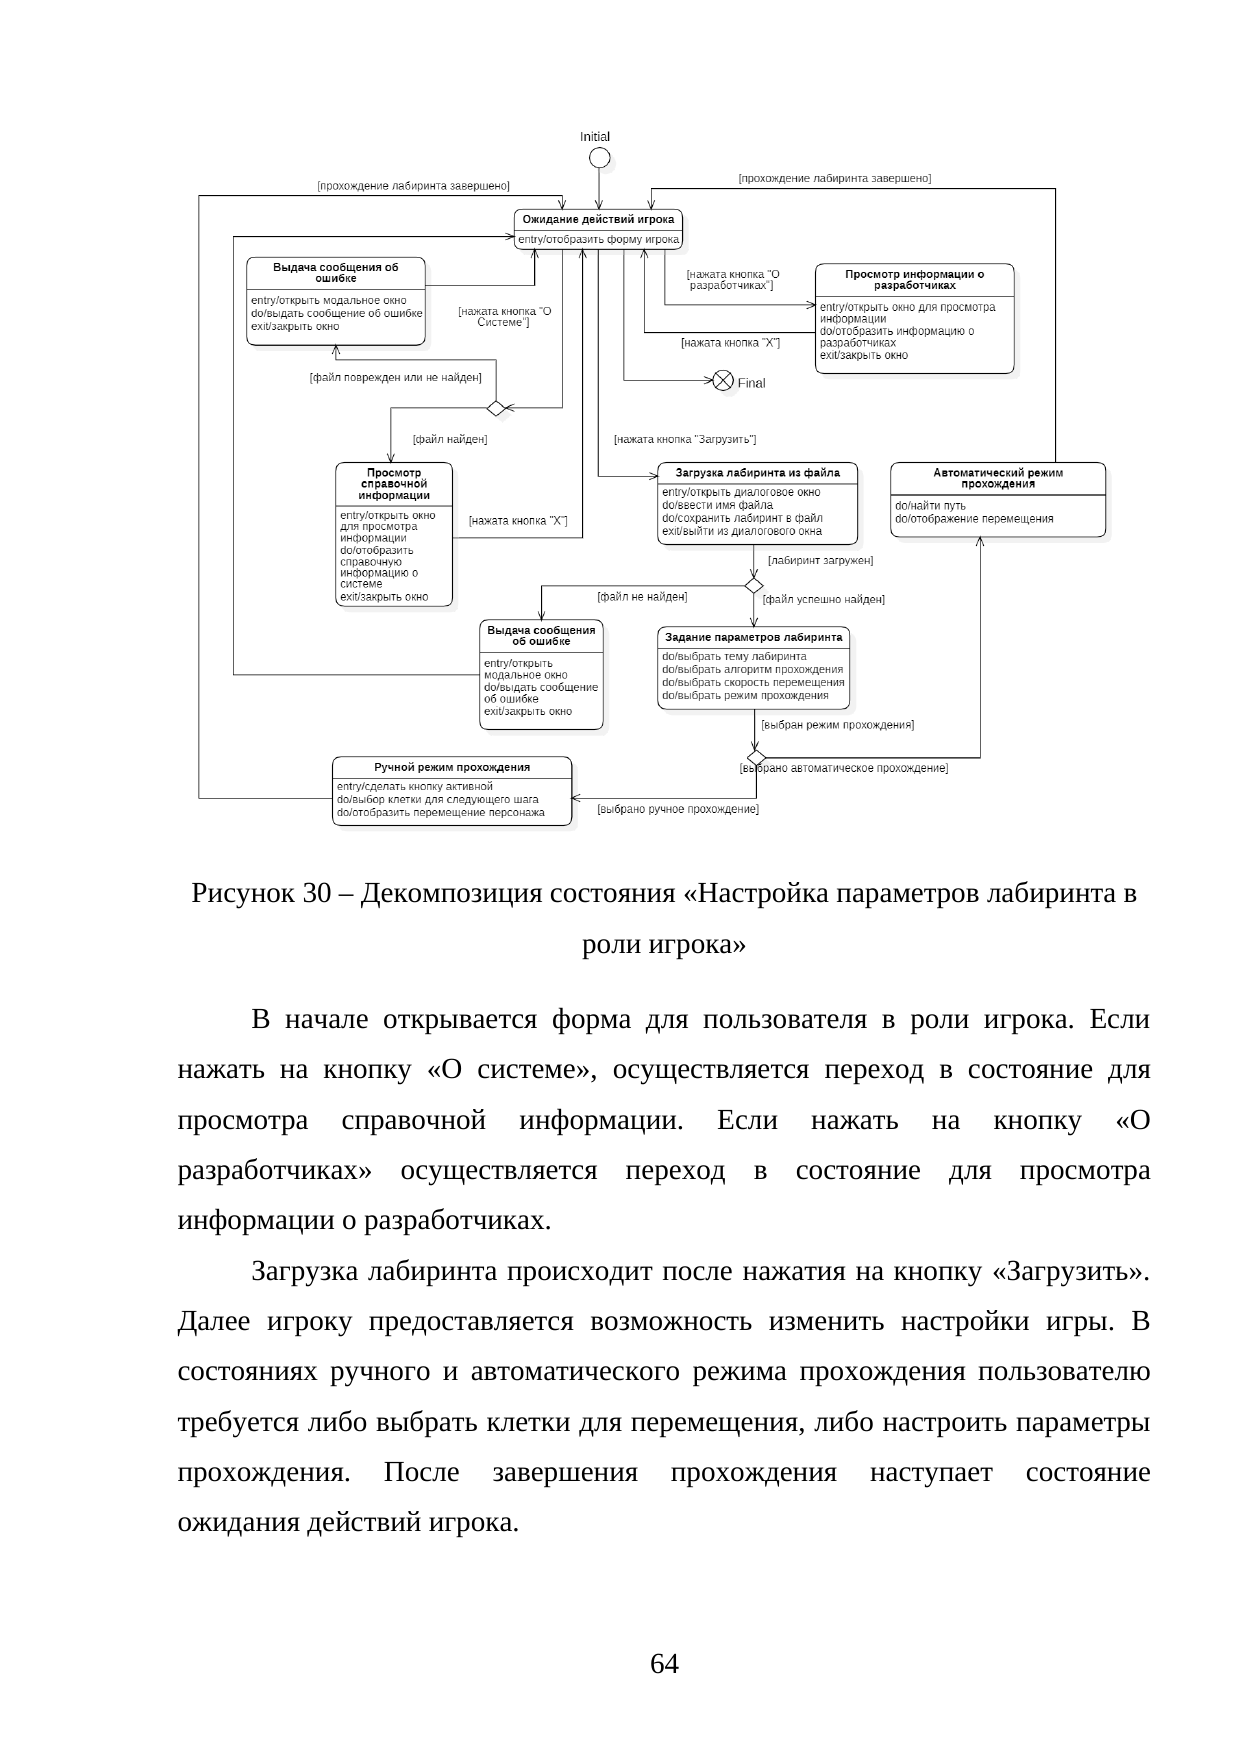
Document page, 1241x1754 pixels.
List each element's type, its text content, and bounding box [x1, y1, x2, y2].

text Загрузка лабиринта происходит после нажатия на кнопку «Загрузить». Далее игроку предоставляется возможность изменить настройки игры. В состояниях ручного и автоматического режима прохождения пользователю требуется либо выбрать клетки для перемещения, либо настроить параметры прохождения. После завершения прохождения наступает состояние ожидания действий игрока. [177, 1253, 1152, 1538]
text В начале открывается форма для пользователя в роли игрока. Если нажать на кнопку «О системе», осуществляется переход в состояние для просмотра справочной информации. Если нажать на кнопку «О разработчиках» осуществляется переход в состояние для просмотра информации о разработчиках. [177, 1001, 1152, 1236]
picture [190, 118, 1139, 859]
